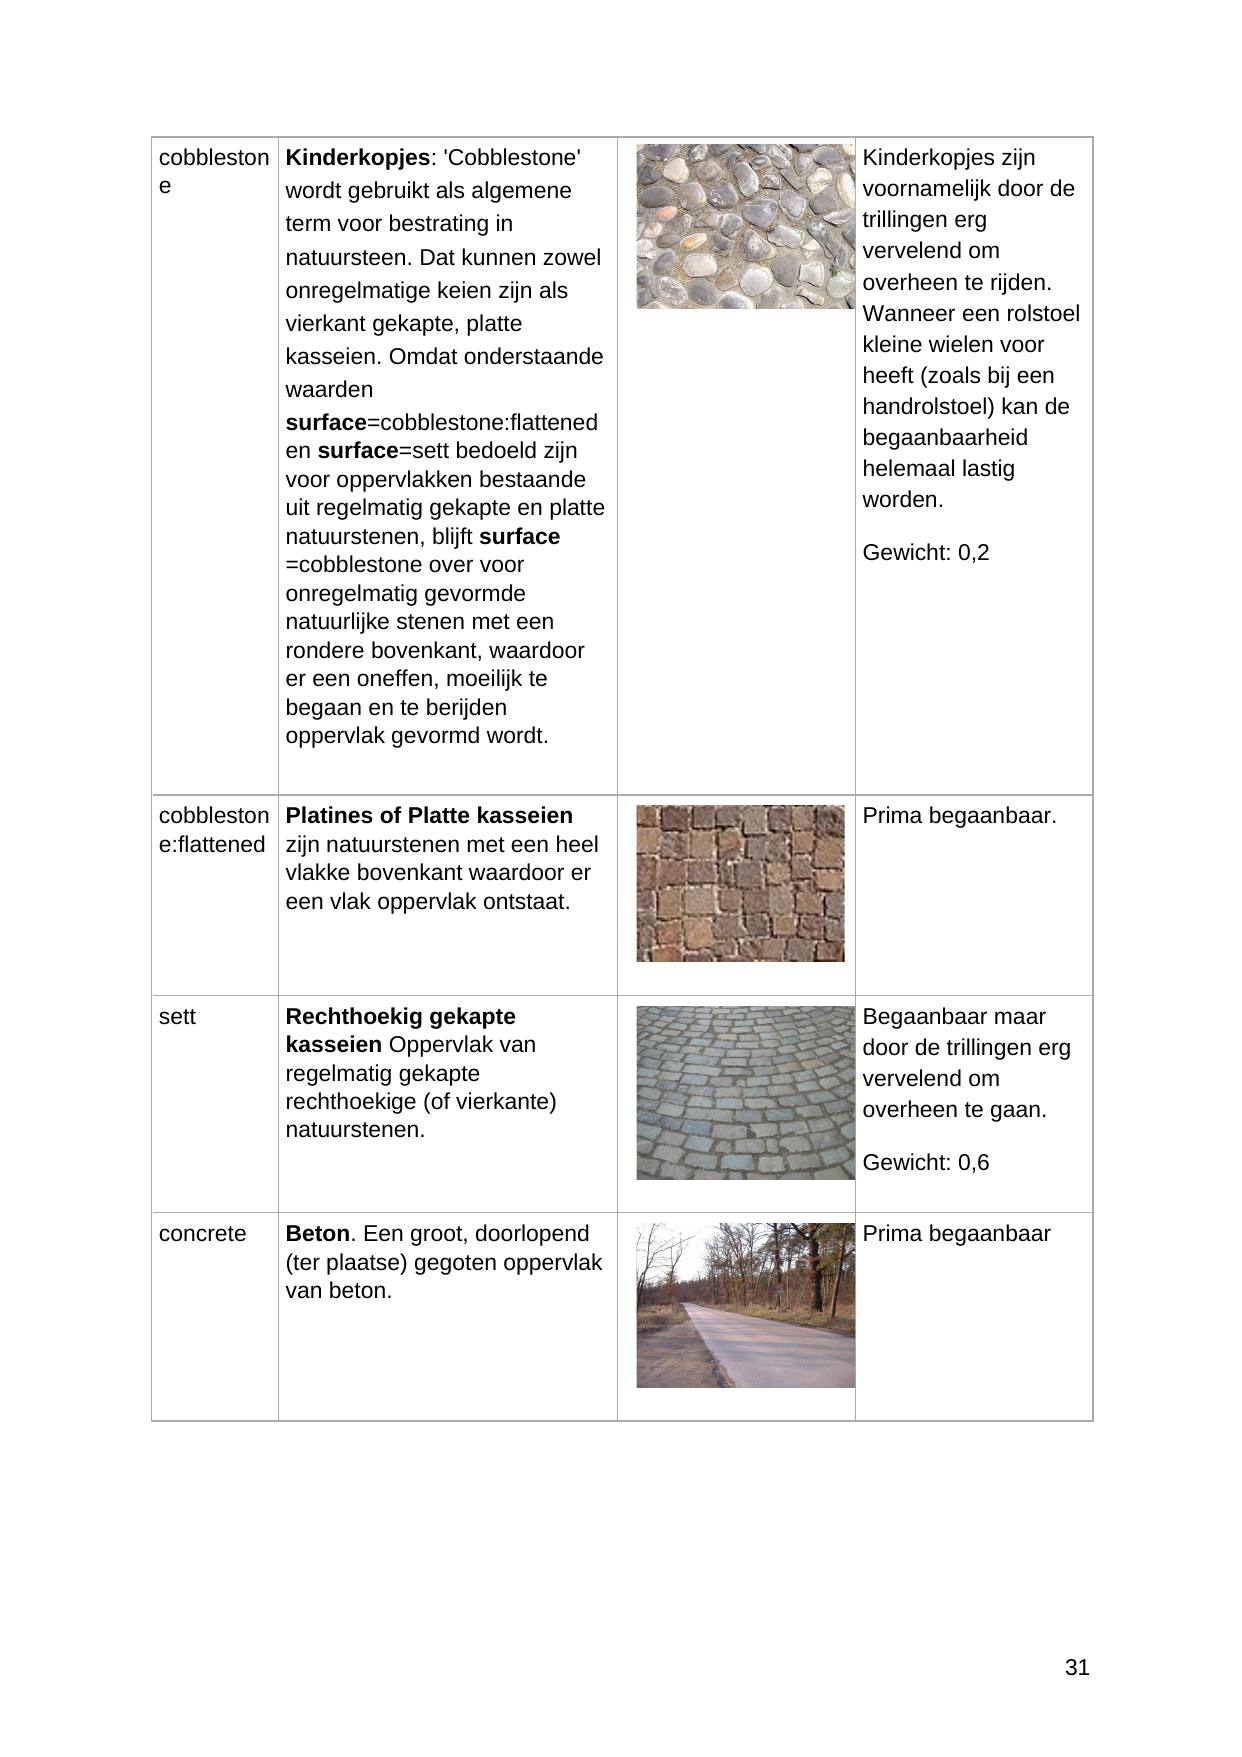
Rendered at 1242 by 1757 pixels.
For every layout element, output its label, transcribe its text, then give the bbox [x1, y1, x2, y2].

table_cell Platines of Platte kasseien zijn natuurstenen met een heel vlakke bovenkant waardoor er een vlak oppervlak ontstaat. [279, 796, 617, 994]
table_header [618, 138, 855, 794]
table_cell sett [152, 996, 278, 1212]
table_cell concrete [152, 1213, 278, 1420]
table_cell [618, 1213, 855, 1420]
picture [636, 144, 856, 309]
picture [636, 1006, 856, 1180]
picture [636, 1223, 856, 1388]
table_cell Prima begaanbaar. [856, 796, 1092, 994]
table_cell [618, 796, 855, 994]
table_header Kinderkopjes zijn voornamelijk door de trillingen erg vervelend om overheen te rijden. Wanneer een rolstoel kleine wielen voor heeft (zoals bij een handrolstoel) kan de begaanbaarheid helemaal lastig worden. Gewicht: 0,2 [856, 138, 1092, 794]
table_cell [618, 996, 855, 1212]
table_header cobbleston e [152, 138, 278, 794]
table_header Kinderkopjes​: 'Cobblestone' wordt gebruikt als algemene term voor bestrating in natuursteen. Dat kunnen zowel onregelmatige keien zijn als vierkant gekapte, platte kasseien. Omdat onderstaande waarden surface​=cobblestone:flattened en ​surface​=sett bedoeld zijn voor oppervlakken bestaande uit regelmatig gekapte en platte natuurstenen, blijft surface​=cobblestone over voor onregelmatig gevormde natuurlijke stenen met een rondere bovenkant, waardoor er een oneffen, moeilijk te begaan en te berijden oppervlak gevormd wordt. [279, 138, 617, 794]
table_cell Rechthoekig gekapte kasseien​ Oppervlak van regelmatig gekapte rechthoekige (of vierkante) natuurstenen. [279, 996, 617, 1212]
table_cell Prima begaanbaar [856, 1213, 1092, 1420]
picture [636, 805, 845, 962]
table_cell cobbleston e:flattened [152, 795, 278, 994]
table_cell Beton​. Een groot, doorlopend (ter plaatse) gegoten oppervlak van beton. [279, 1213, 617, 1420]
table_cell Begaanbaar maar door de trillingen erg vervelend om overheen te gaan. Gewicht: 0,6 [856, 996, 1092, 1212]
